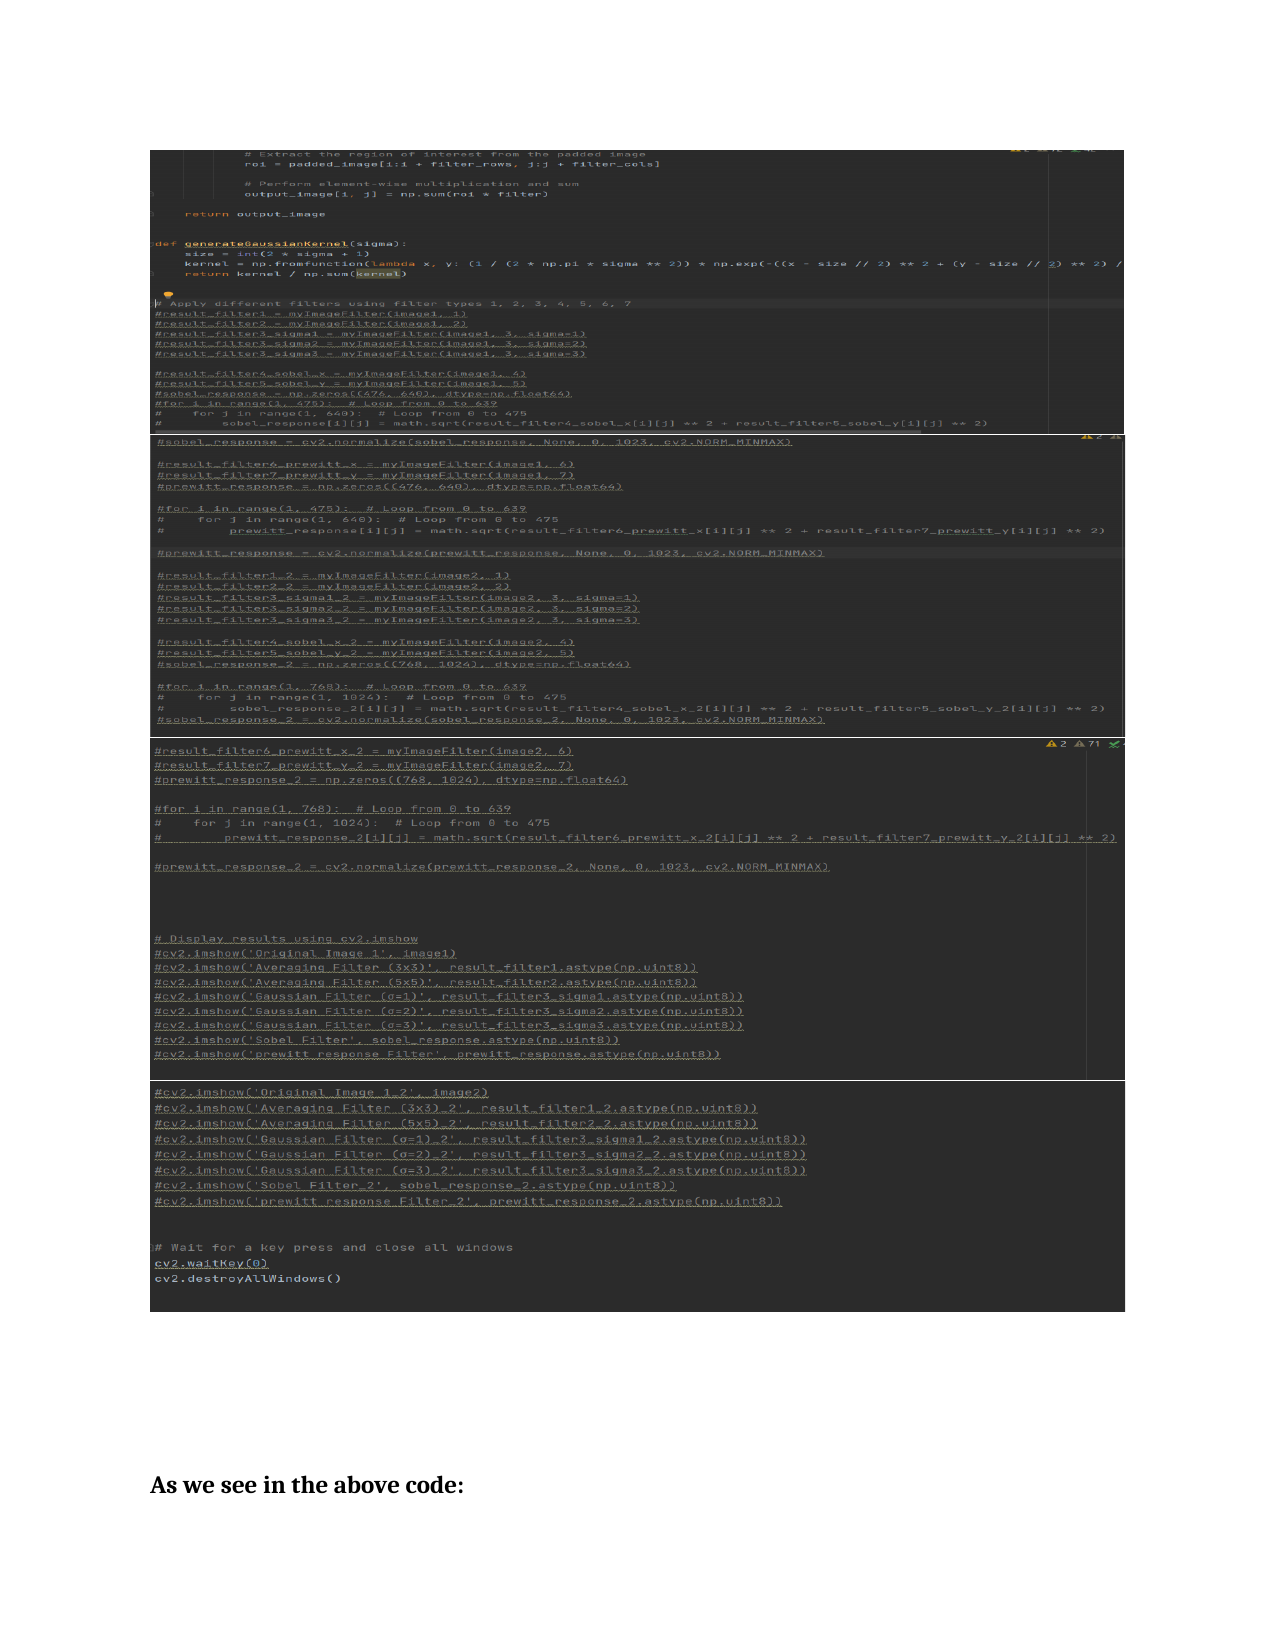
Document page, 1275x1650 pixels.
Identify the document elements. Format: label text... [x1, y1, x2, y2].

picture [150, 435, 1125, 737]
text As we see in the above code: [150, 1471, 1125, 1499]
picture [150, 1081, 1125, 1312]
picture [150, 150, 1124, 434]
picture [150, 738, 1125, 1080]
